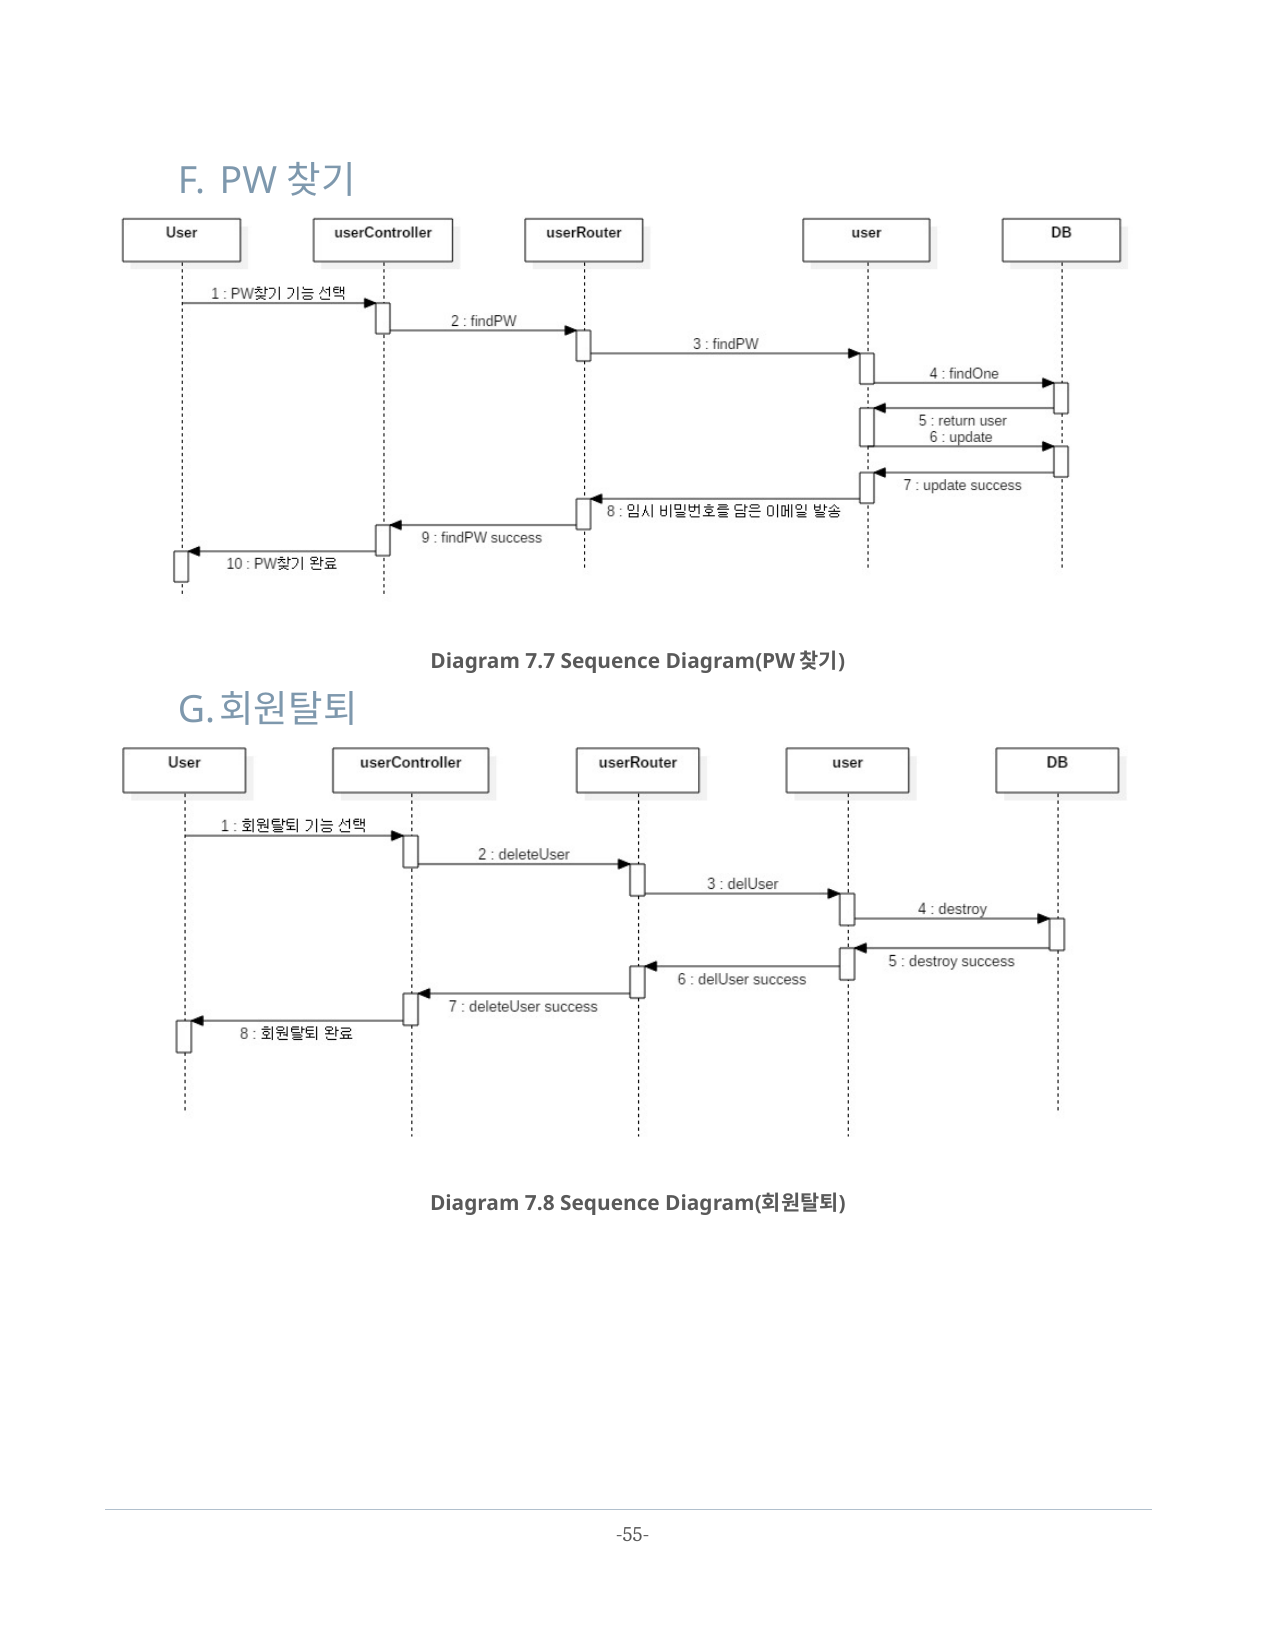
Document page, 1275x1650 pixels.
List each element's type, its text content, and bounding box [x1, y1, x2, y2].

picture [112, 208, 1163, 641]
text Diagram 7.8 Sequence Diagram(회원탈퇴) [112, 1186, 1162, 1216]
subtitle 회원탈퇴 [178, 679, 1162, 733]
subtitle PW 찾기 [178, 150, 1162, 204]
text Diagram 7.7 Sequence Diagram(PW찾기) [112, 644, 1162, 675]
picture [112, 737, 1163, 1182]
